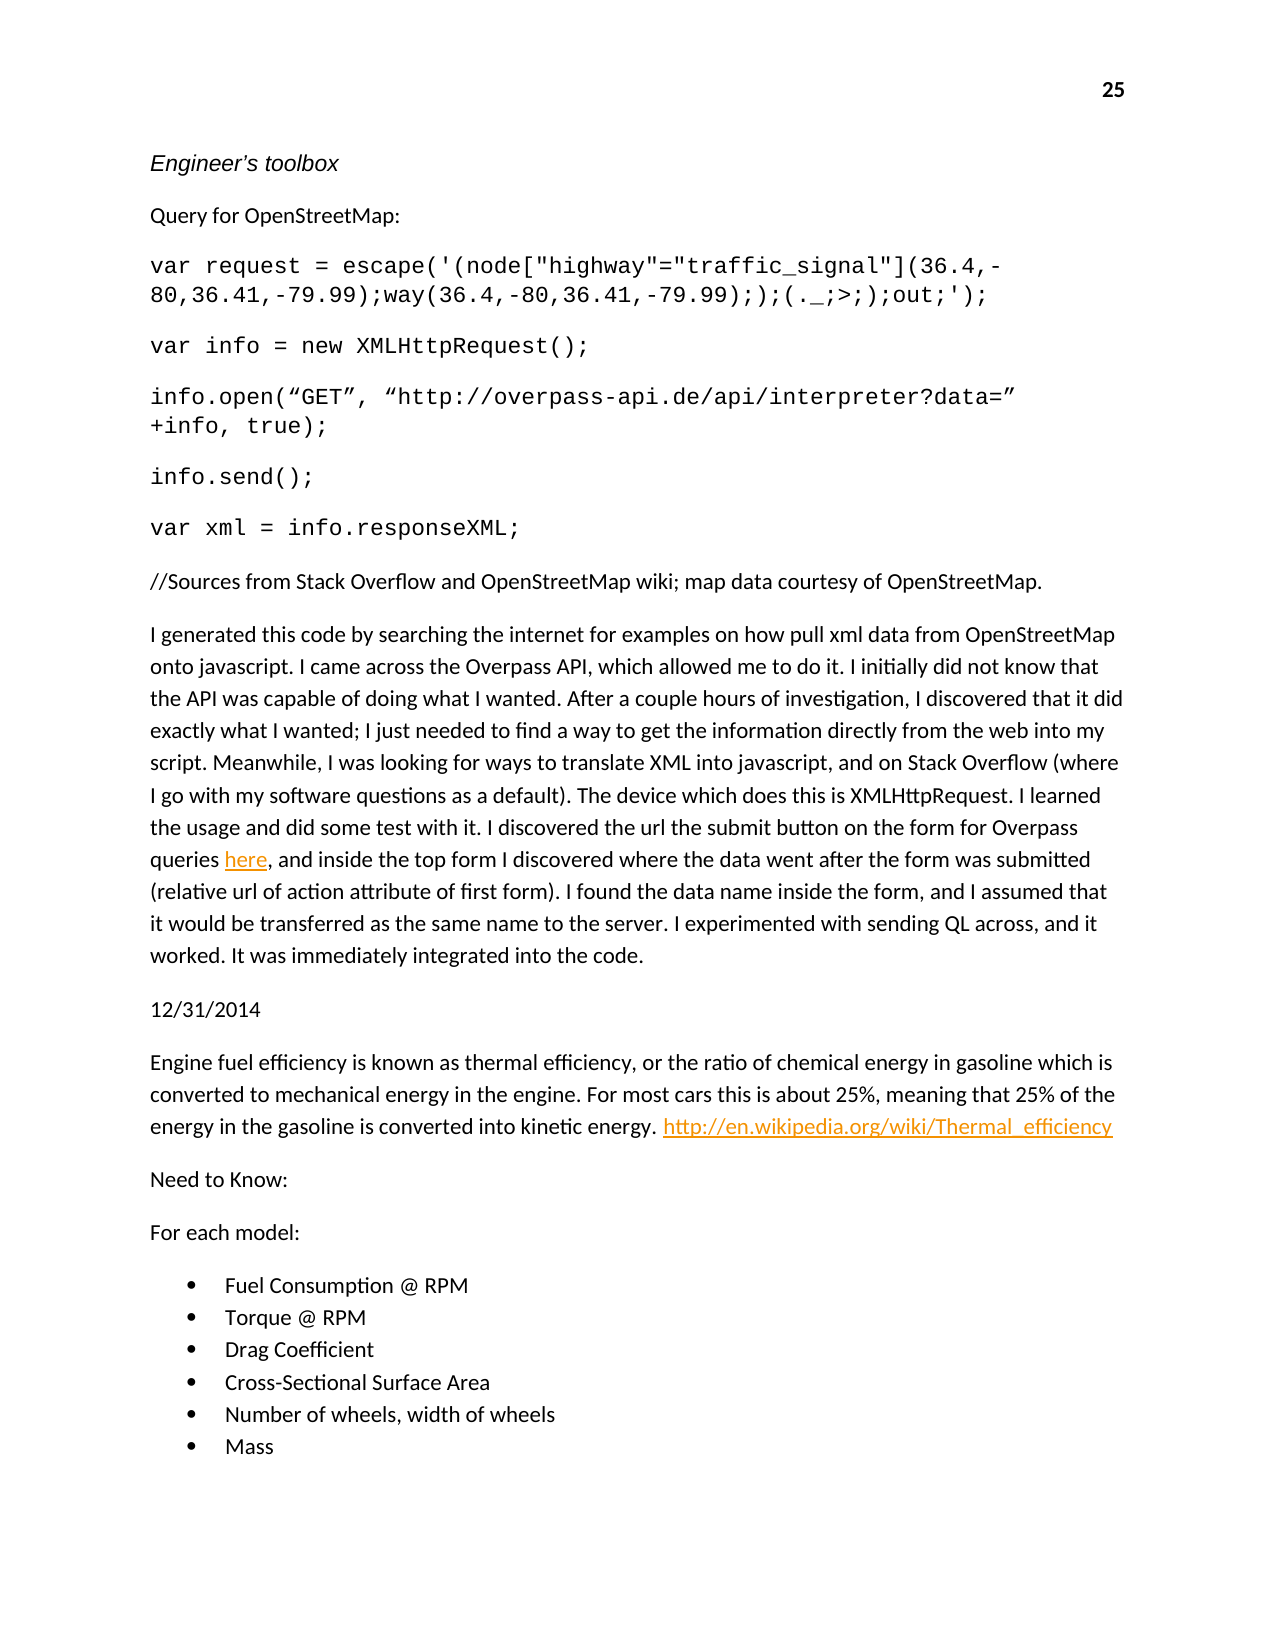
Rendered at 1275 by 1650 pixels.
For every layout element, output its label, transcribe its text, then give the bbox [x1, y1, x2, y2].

text var request = escape('(node["highway"="traffic_signal"](36.4,-80,36.41,-79.99);way(36.4,-80,36.41,-79.99););(._;>;);out;'); [150, 254, 1125, 310]
text var info = new XMLHttpRequest(); [150, 334, 1125, 360]
list Fuel Consumption @ RPM [187, 1271, 1125, 1299]
text Need to Know: [150, 1165, 1125, 1193]
text info.open(“GET”, “http://overpass-api.de/api/interpreter?data=” +info, true); [150, 385, 1125, 441]
list Cross-Sectional Surface Area [187, 1368, 1125, 1396]
text Engine fuel efficiency is known as thermal efficiency, or the ratio of chemical energy in gasoline which is converted to mechanical energy in the engine. For most cars this is about 25%, meaning that 25% of the energy in the gasoline is converted into kinetic energy. http://en.wikipedia.org/wiki/Thermal_efficiency [150, 1048, 1125, 1140]
list Mass [187, 1432, 1125, 1460]
text info.send(); [150, 466, 1125, 491]
text Engineer’s toolbox [150, 150, 1125, 176]
text I generated this code by searching the internet for examples on how pull xml data from OpenStreetMap onto javascript. I came across the Overpass API, which allowed me to do it. I initially did not know that the API was capable of doing what I wanted. After a couple hours of investigation, I discovered that it did exactly what I wanted; I just needed to find a way to get the information directly from the web into my script. Meanwhile, I was looking for ways to translate XML into javascript, and on Stack Overflow (where I go with my software questions as a default). The device which does this is XMLHttpRequest. I learned the usage and did some test with it. I discovered the url the submit button on the form for Overpass queries here, and inside the top form I discovered where the data went after the form was submitted (relative url of action attribute of first form). I found the data name inside the form, and I assumed that it would be transferred as the same name to the server. I experimented with sending QL across, and it worked. It was immediately integrated into the code. [150, 620, 1125, 970]
text //Sources from Stack Overflow and OpenStreetMap wiki; map data courtesy of OpenStreetMap. [150, 567, 1125, 595]
text For each model: [150, 1218, 1125, 1246]
list Drag Coefficient [187, 1336, 1125, 1363]
text 12/31/2014 [150, 995, 1125, 1023]
list Number of wheels, width of wheels [187, 1400, 1125, 1428]
text Query for OpenStreetMap: [150, 201, 1125, 229]
text var xml = info.responseXML; [150, 516, 1125, 542]
list Torque @ RPM [187, 1303, 1125, 1331]
